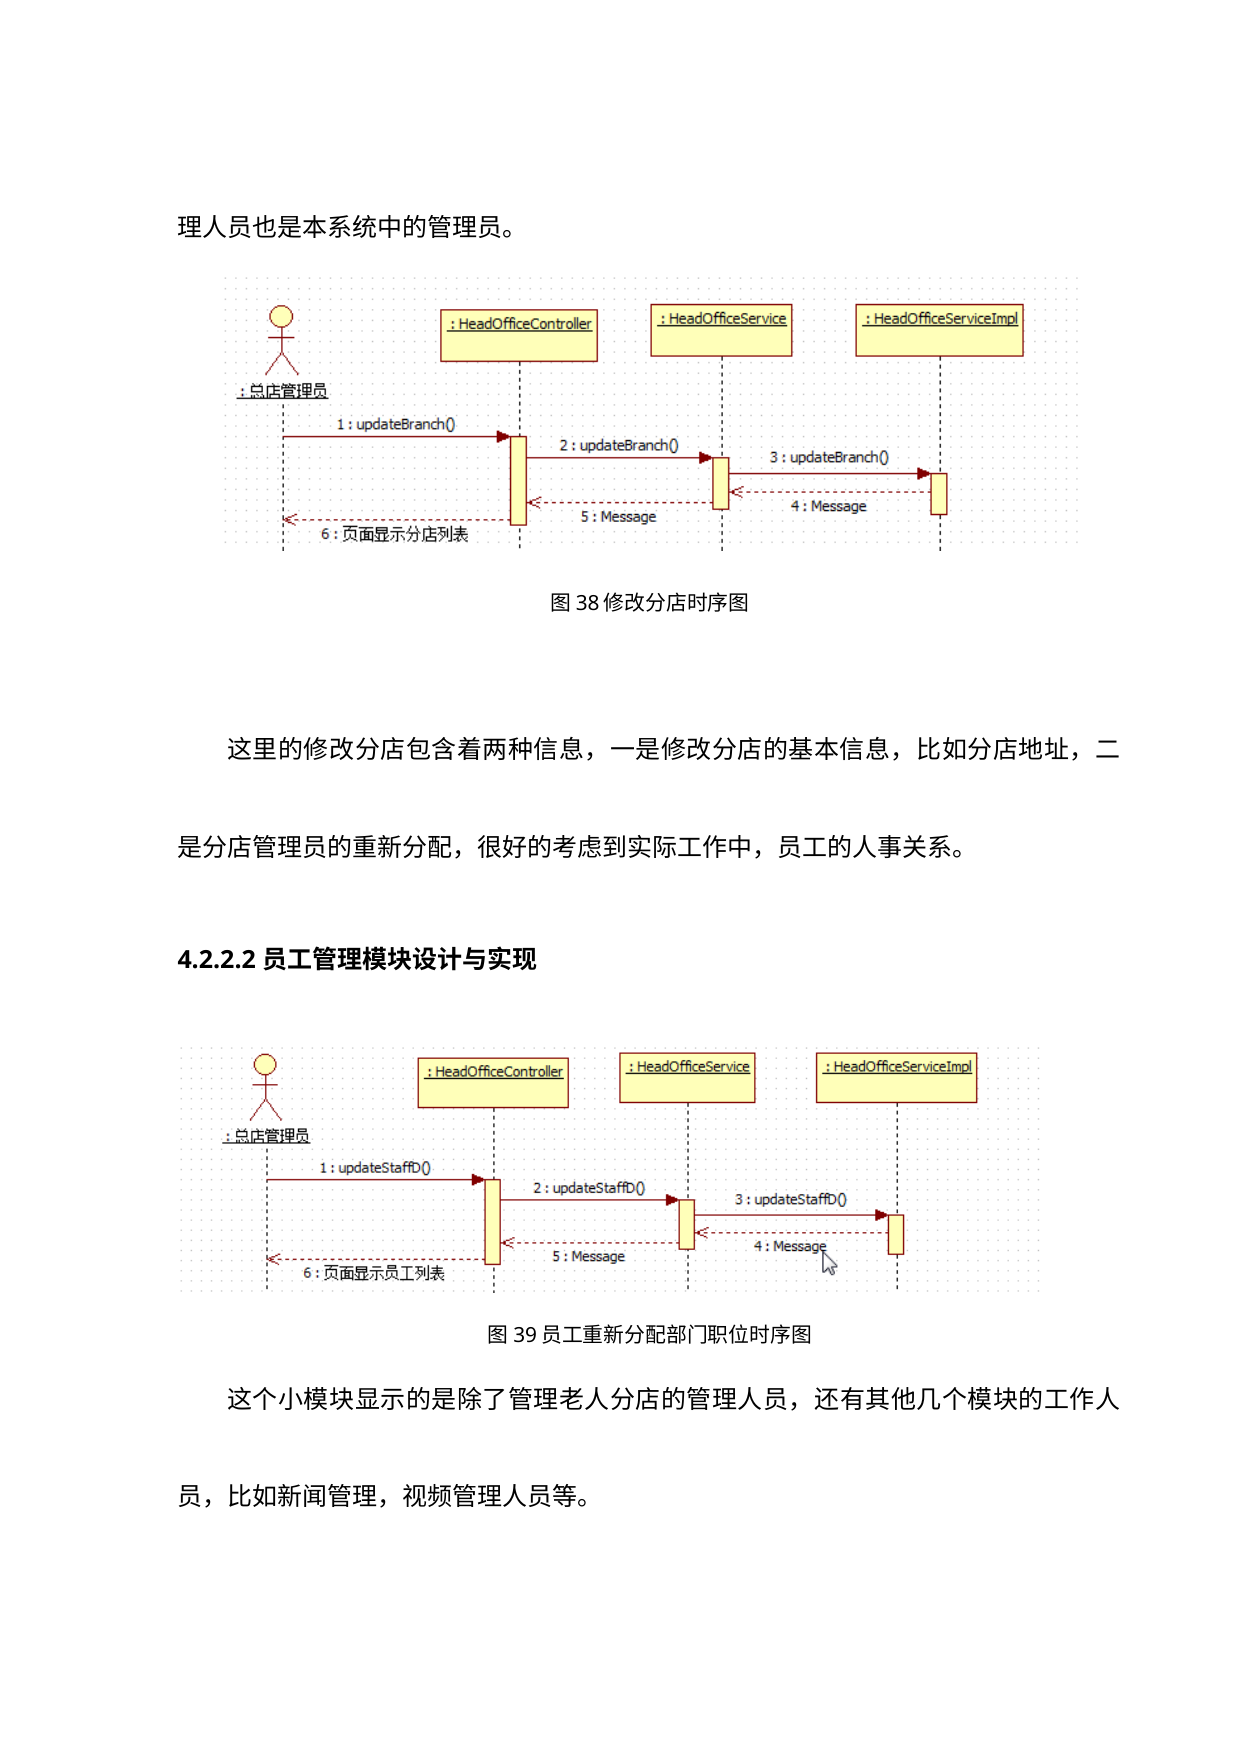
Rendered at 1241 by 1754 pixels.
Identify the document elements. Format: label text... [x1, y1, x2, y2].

text 图 39员工重新分配部门职位时序图 [177, 1317, 1122, 1350]
text 这里的修改分店包含着两种信息，一是修改分店的基本信息，比如分店地址，二是分店管理员的重新分配，很好的考虑到实际工作中，员工的人事关系。 [177, 715, 1122, 878]
text 图 38修改分店时序图 [177, 586, 1122, 618]
picture [177, 1040, 1043, 1293]
picture [217, 276, 1083, 551]
text 这个小模块显示的是除了管理老人分店的管理人员，还有其他几个模块的工作人员，比如新闻管理，视频管理人员等。 [177, 1365, 1122, 1527]
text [177, 193, 1122, 258]
subtitle 4.2.2.2 员工管理模块设计与实现 [177, 925, 1122, 990]
